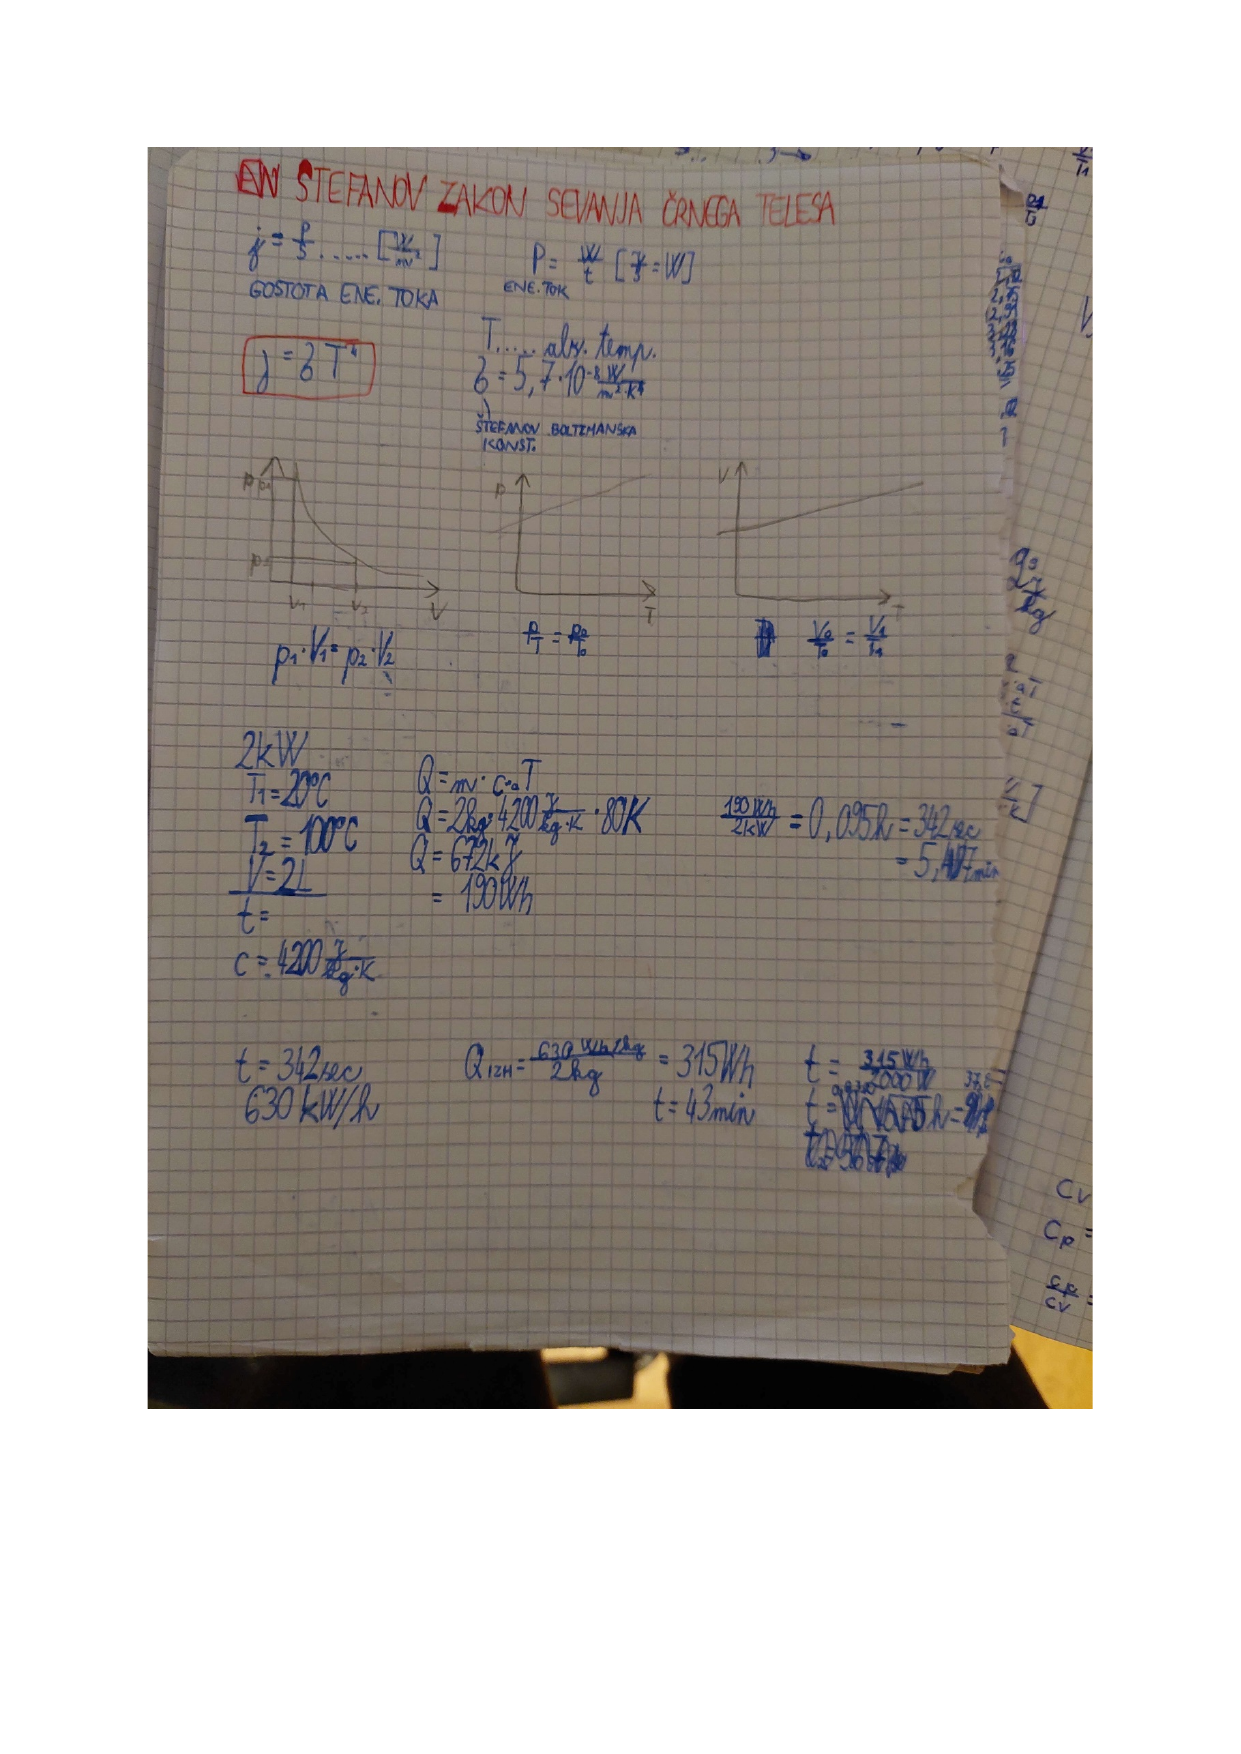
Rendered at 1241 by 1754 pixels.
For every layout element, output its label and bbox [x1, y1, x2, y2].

picture [147, 147, 1093, 1409]
